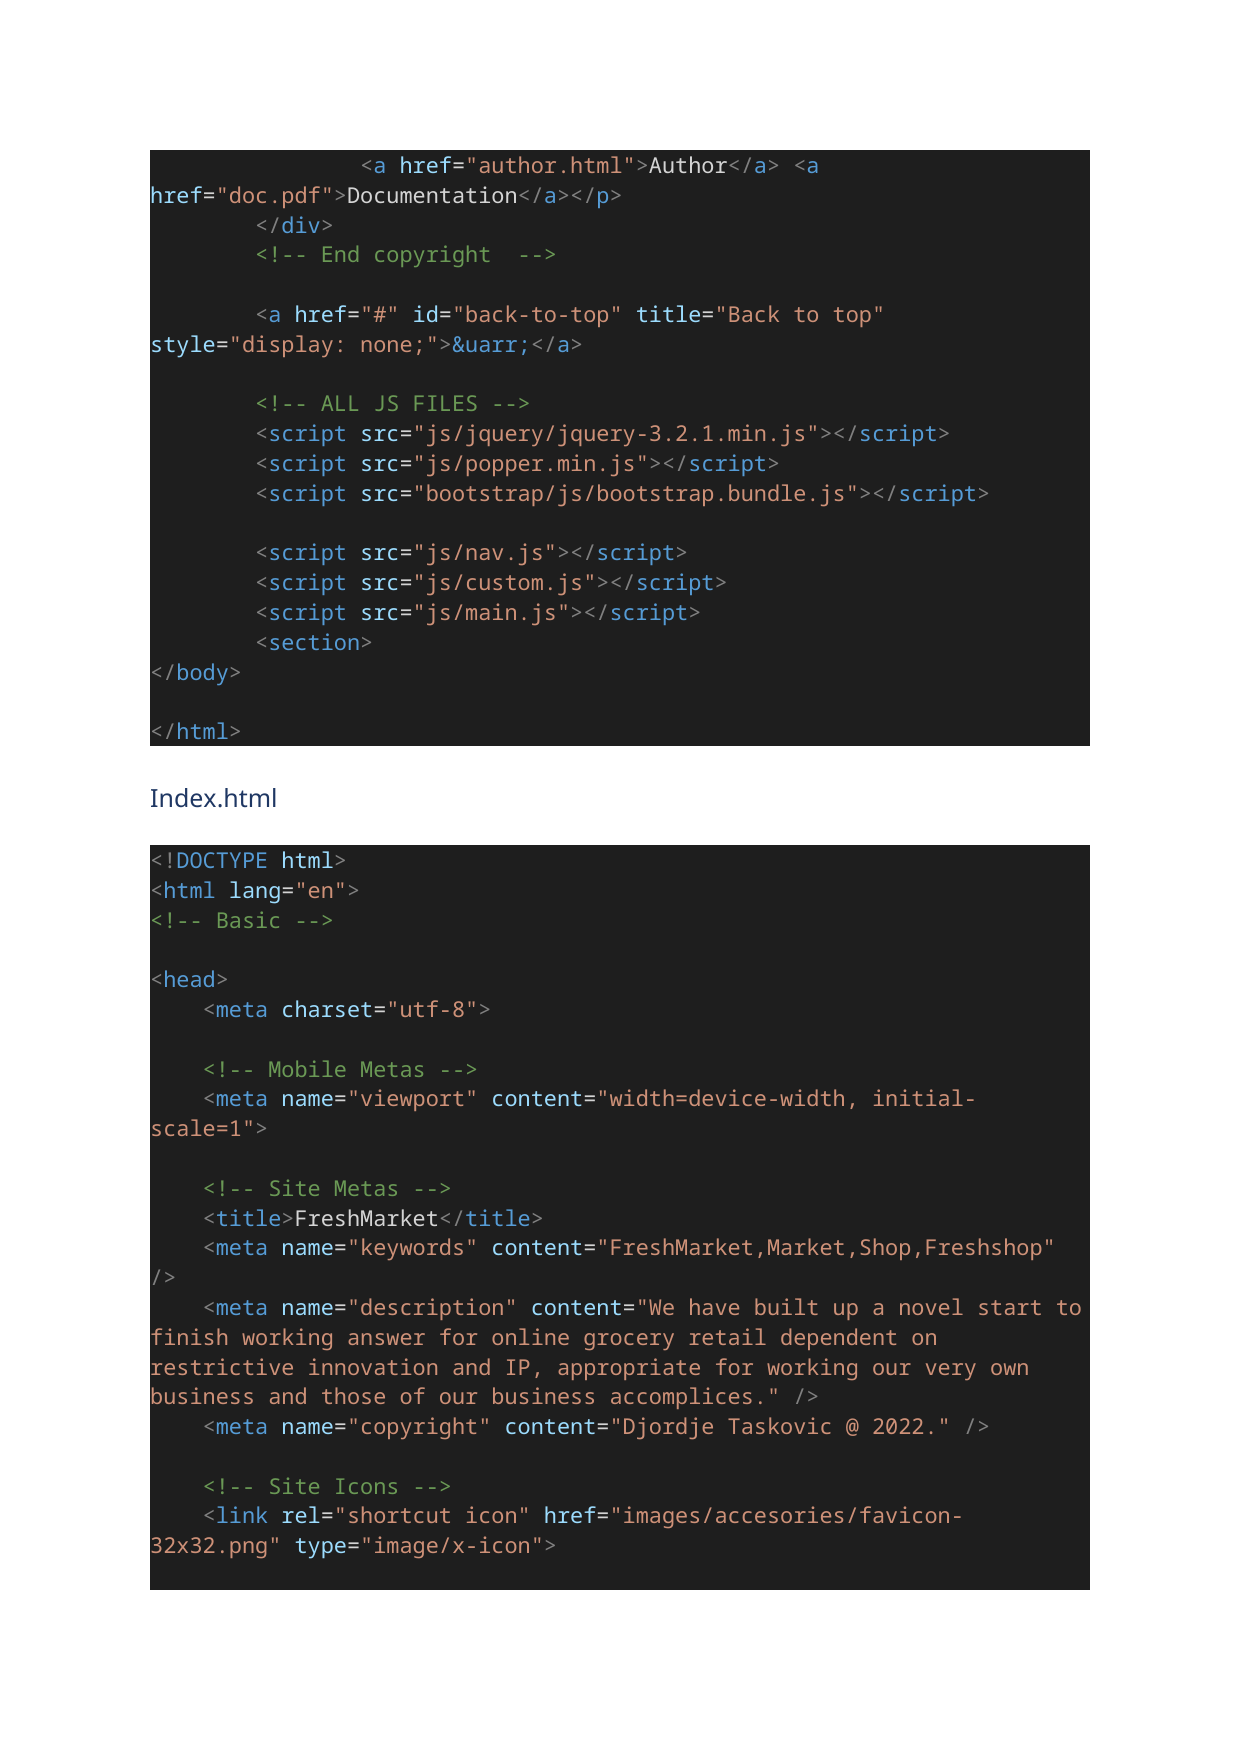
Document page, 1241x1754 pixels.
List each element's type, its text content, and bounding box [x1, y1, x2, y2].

text <meta name="description" content="We have built up a novel start to finish working answer for online grocery retail dependent on restrictive innovation and IP, appropriate for working our very own business and those of our business accomplices." /> [150, 1292, 1090, 1411]
subtitle Index.html [150, 781, 1090, 814]
text <a href="#" id="back-to-top" title="Back to top" style="display: none;">&uarr;</a> [150, 299, 1090, 358]
text <script src="js/nav.js"></script> [150, 537, 1090, 567]
text <script src="js/main.js"></script> [150, 597, 1090, 627]
text <meta charset="utf-8"> [150, 994, 1090, 1024]
text <script src="js/popper.min.js"></script> [150, 448, 1090, 478]
text <!-- ALL JS FILES --> [150, 388, 1090, 418]
text <a href="author.html">Author</a> <a href="doc.pdf">Documentation</a></p> [150, 150, 1090, 209]
text <!-- Site Metas --> [150, 1173, 1090, 1203]
text <script src="bootstrap/js/bootstrap.bundle.js"></script> [150, 478, 1090, 507]
text <!-- End copyright --> [150, 239, 1090, 269]
text <section> [150, 627, 1090, 656]
text <title>FreshMarket</title> [150, 1203, 1090, 1232]
text <head> [150, 964, 1090, 994]
text <!-- Mobile Metas --> [150, 1054, 1090, 1083]
text <meta name="viewport" content="width=device-width, initial-scale=1"> [150, 1083, 1090, 1143]
text <!-- Site Icons --> [150, 1471, 1090, 1501]
text <link rel="shortcut icon" href="images/accesories/favicon-32x32.png" type="image/x-icon"> [150, 1501, 1090, 1560]
text <script src="js/custom.js"></script> [150, 567, 1090, 597]
text <html lang="en"> [150, 875, 1090, 905]
text <meta name="keywords" content="FreshMarket,Market,Shop,Freshshop" /> [150, 1232, 1090, 1292]
text </div> [150, 209, 1090, 239]
text </html> [150, 716, 1090, 746]
text <!DOCTYPE html> [150, 845, 1090, 875]
text <meta name="copyright" content="Djordje Taskovic @ 2022." /> [150, 1411, 1090, 1441]
text <!-- Basic --> [150, 905, 1090, 934]
text <script src="js/jquery/jquery-3.2.1.min.js"></script> [150, 418, 1090, 448]
text </body> [150, 656, 1090, 686]
